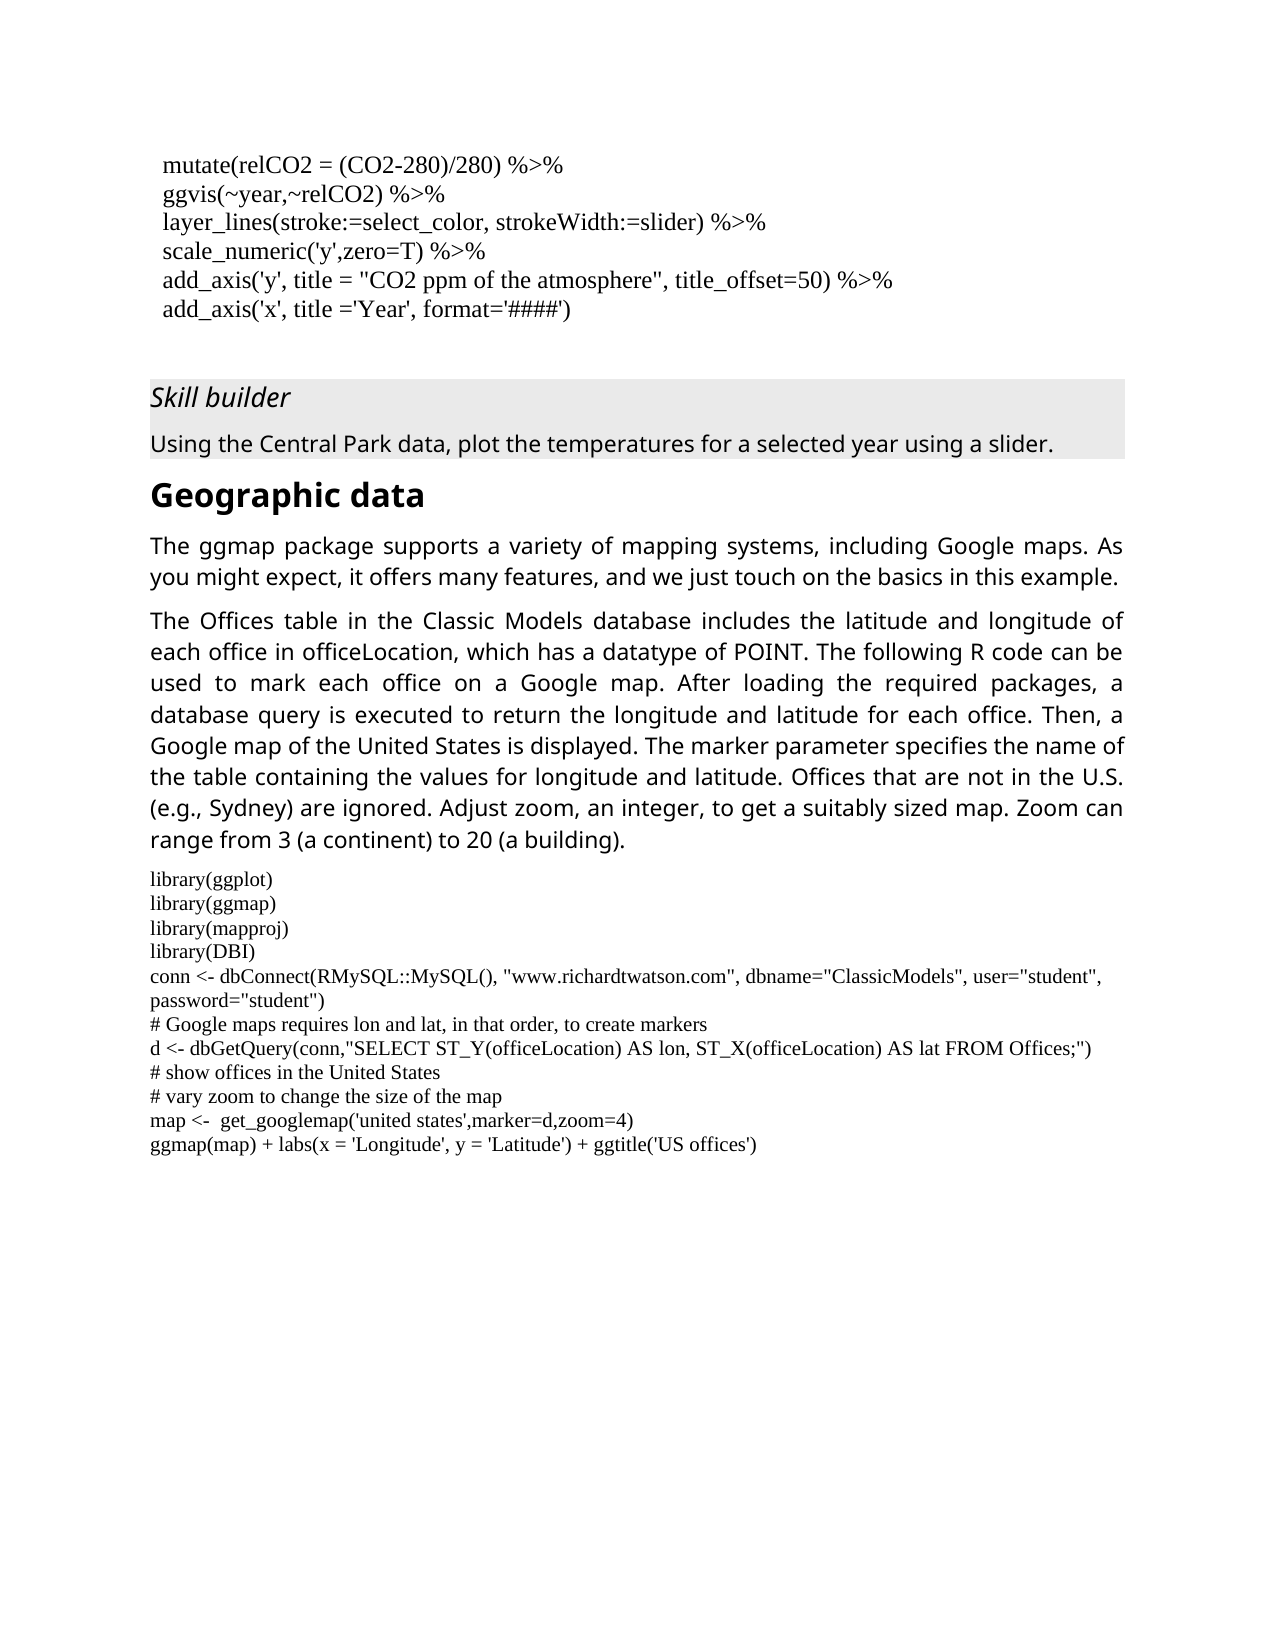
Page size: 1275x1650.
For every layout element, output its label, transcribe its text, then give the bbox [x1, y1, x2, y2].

text mutate(relCO2 = (CO2-280)/280) %>% [150, 150, 1125, 179]
text add_axis('x', title ='Year', format='####') [150, 294, 1125, 322]
text conn <- dbConnect(RMySQL::MySQL(), "www.richardtwatson.com", dbname="ClassicModels", user="student", password="student") [150, 963, 1125, 1012]
text # show offices in the United States [150, 1060, 1125, 1084]
text Using the Central Park data, plot the temperatures for a selected year using a slider. [150, 428, 1125, 459]
text library(ggplot) [150, 867, 1125, 891]
text The ggmap package supports a variety of mapping systems, including Google maps. As you might expect, it offers many features, and we just touch on the basics in this example. [150, 530, 1125, 592]
text library(ggmap) [150, 891, 1125, 915]
text # vary zoom to change the size of the map [150, 1084, 1125, 1108]
subtitle Skill builder [150, 379, 1125, 416]
text d <- dbGetQuery(conn,"SELECT ST_Y(officeLocation) AS lon, ST_X(officeLocation) AS lat FROM Offices;") [150, 1036, 1125, 1060]
text ggmap(map) + labs(x = 'Longitude', y = 'Latitude') + ggtitle('US offices') [150, 1132, 1125, 1156]
subtitle Geographic data [150, 472, 1125, 517]
text layer_lines(stroke:=select_color, strokeWidth:=slider) %>% [150, 207, 1125, 236]
text The Offices table in the Classic Models database includes the latitude and longitude of each office in officeLocation, which has a datatype of POINT. The following R code can be used to mark each office on a Google map. After loading the required packages, a database query is executed to return the longitude and latitude for each office. Then, a Google map of the United States is displayed. The marker parameter specifies the name of the table containing the values for longitude and latitude. Offices that are not in the U.S. (e.g., Sydney) are ignored. Adjust zoom, an integer, to get a suitably sized map. Zoom can range from 3 (a continent) to 20 (a building). [150, 605, 1125, 855]
text # Google maps requires lon and lat, in that order, to create markers [150, 1012, 1125, 1036]
text library(mapproj) [150, 915, 1125, 939]
text scale_numeric('y',zero=T) %>% [150, 236, 1125, 265]
text library(DBI) [150, 939, 1125, 963]
text add_axis('y', title = "CO2 ppm of the atmosphere", title_offset=50) %>% [150, 265, 1125, 294]
text ggvis(~year,~relCO2) %>% [150, 179, 1125, 207]
text map <- get_googlemap('united states',marker=d,zoom=4) [150, 1108, 1125, 1132]
